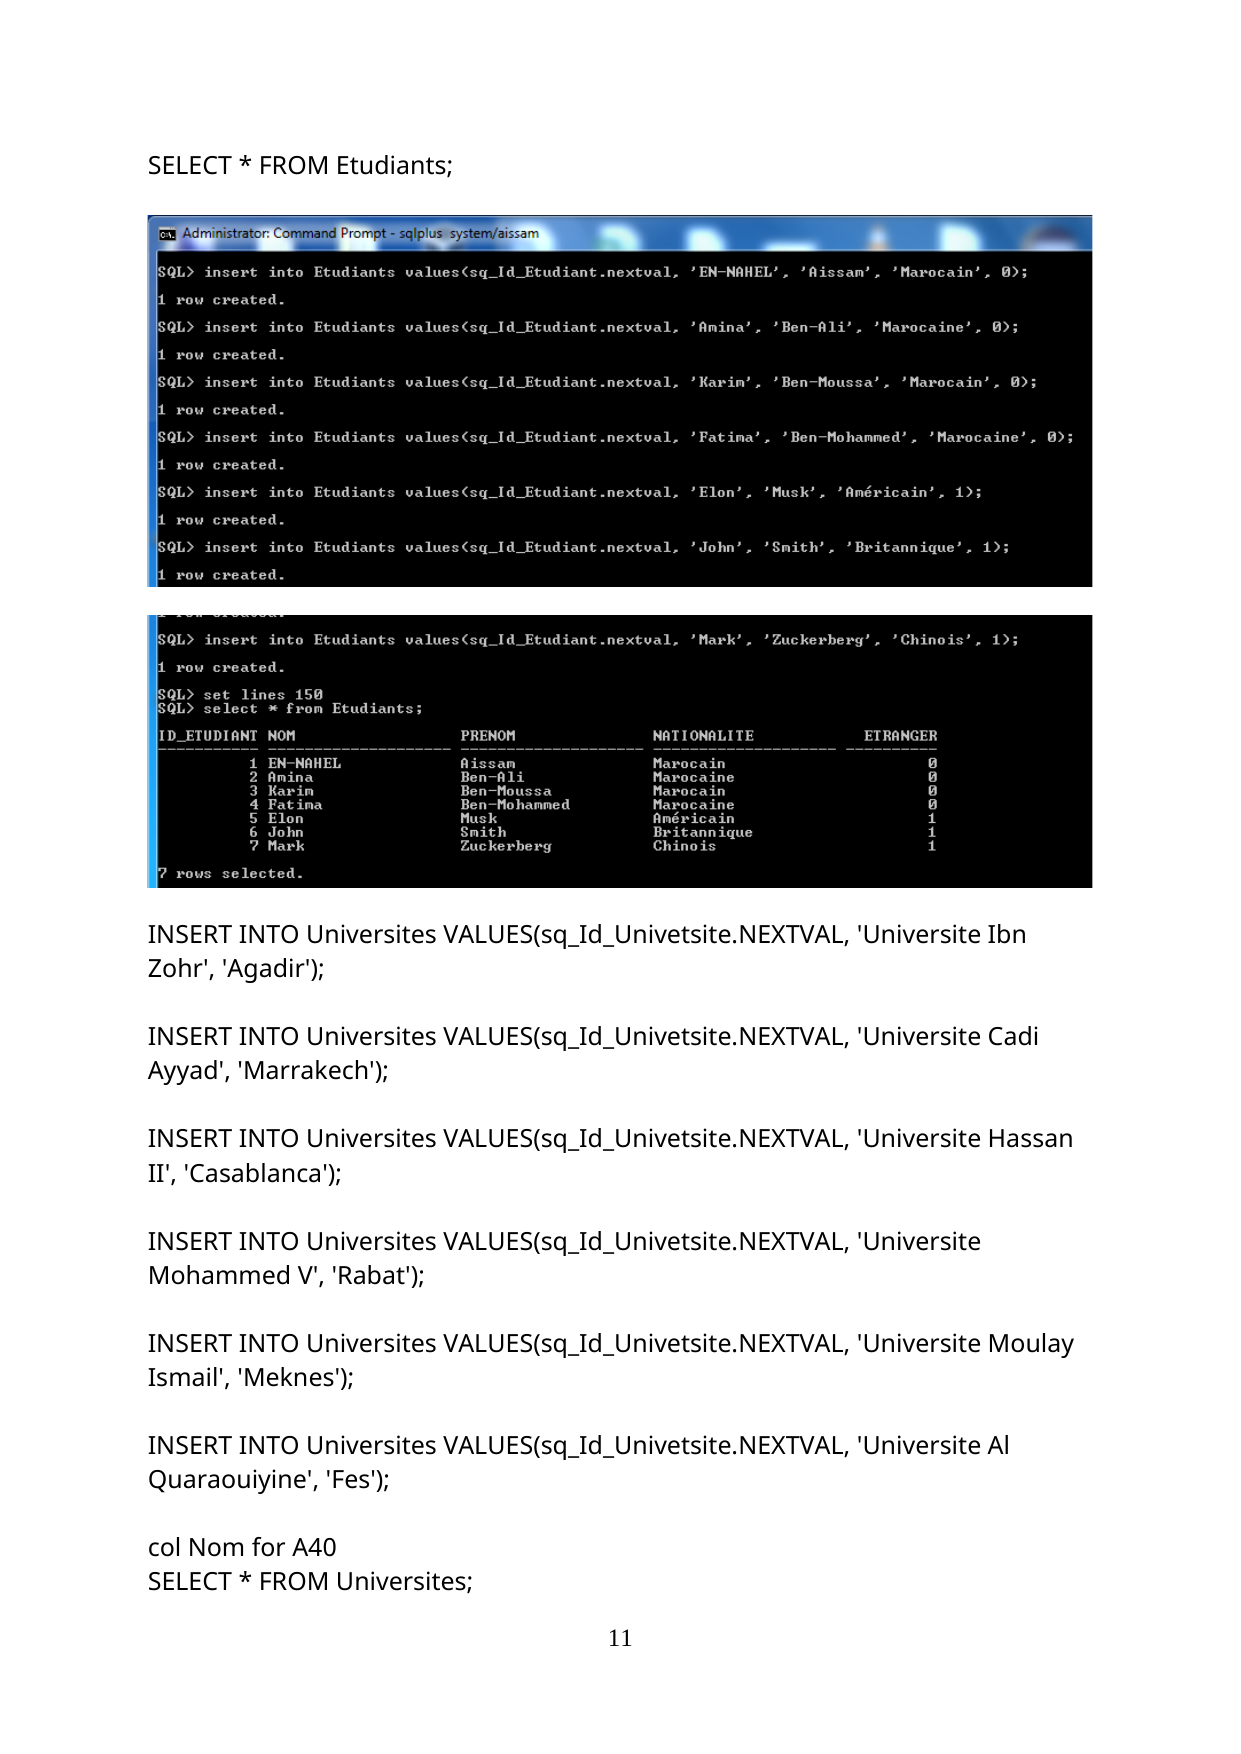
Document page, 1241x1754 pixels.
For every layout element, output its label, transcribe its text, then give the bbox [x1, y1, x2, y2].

text INSERT INTO Universites VALUES(sq_Id_Univetsite.NEXTVAL, 'Universite Hassan II', 'Casablanca'); [148, 1121, 1093, 1189]
picture [147, 215, 1093, 587]
picture [147, 615, 1093, 888]
text INSERT INTO Universites VALUES(sq_Id_Univetsite.NEXTVAL, 'Universite Mohammed V', 'Rabat'); [148, 1223, 1093, 1291]
text INSERT INTO Universites VALUES(sq_Id_Univetsite.NEXTVAL, 'Universite Cadi Ayyad', 'Marrakech'); [148, 1019, 1093, 1087]
text INSERT INTO Universites VALUES(sq_Id_Univetsite.NEXTVAL, 'Universite Al Quaraouiyine', 'Fes'); [148, 1428, 1093, 1496]
text col Nom for A40 [148, 1530, 1093, 1564]
text INSERT INTO Universites VALUES(sq_Id_Univetsite.NEXTVAL, 'Universite Ibn Zohr', 'Agadir'); [148, 917, 1093, 985]
text SELECT * FROM Universites; [148, 1564, 1093, 1598]
text SELECT * FROM Etudiants; [148, 148, 1093, 182]
text INSERT INTO Universites VALUES(sq_Id_Univetsite.NEXTVAL, 'Universite Moulay Ismail', 'Meknes'); [148, 1326, 1093, 1394]
